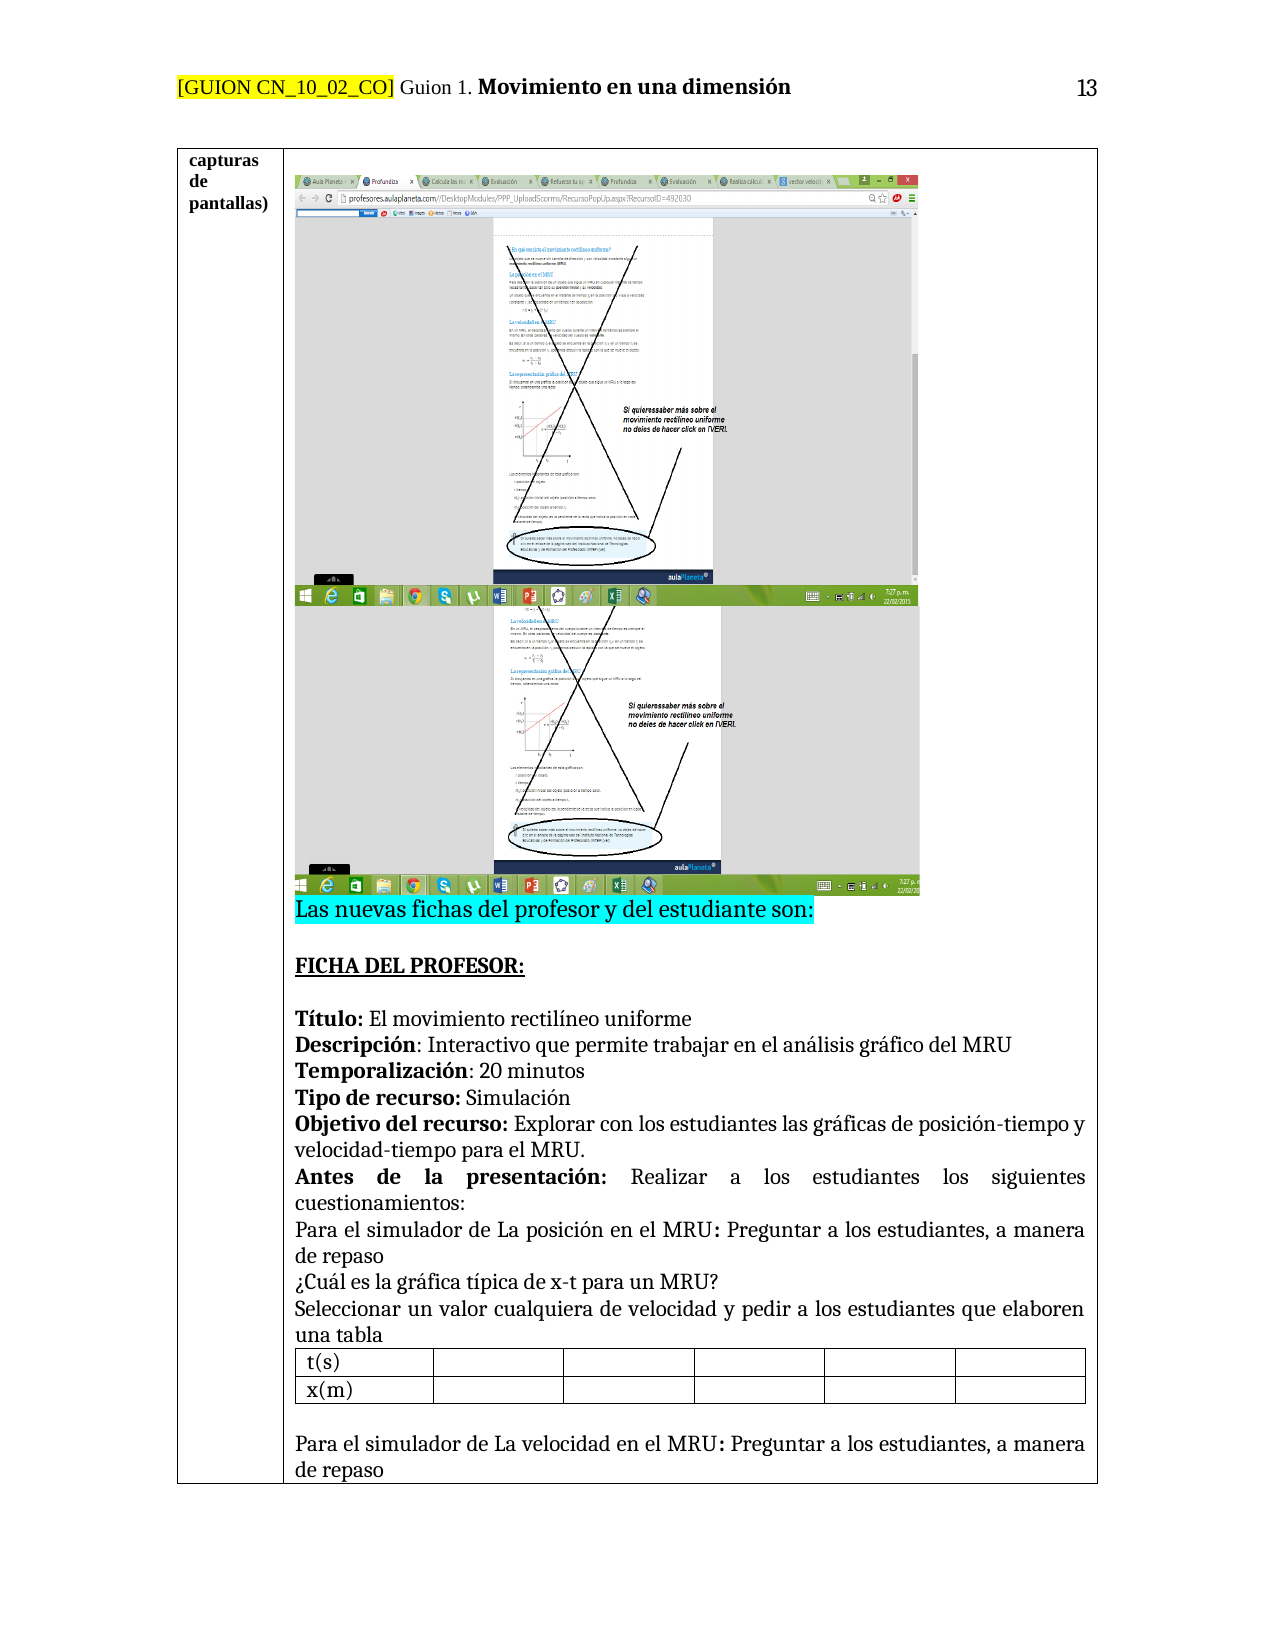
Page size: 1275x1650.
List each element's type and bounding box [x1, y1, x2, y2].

table_cell [178, 149, 283, 1483]
picture [294, 175, 920, 896]
table_cell [284, 149, 1097, 1483]
